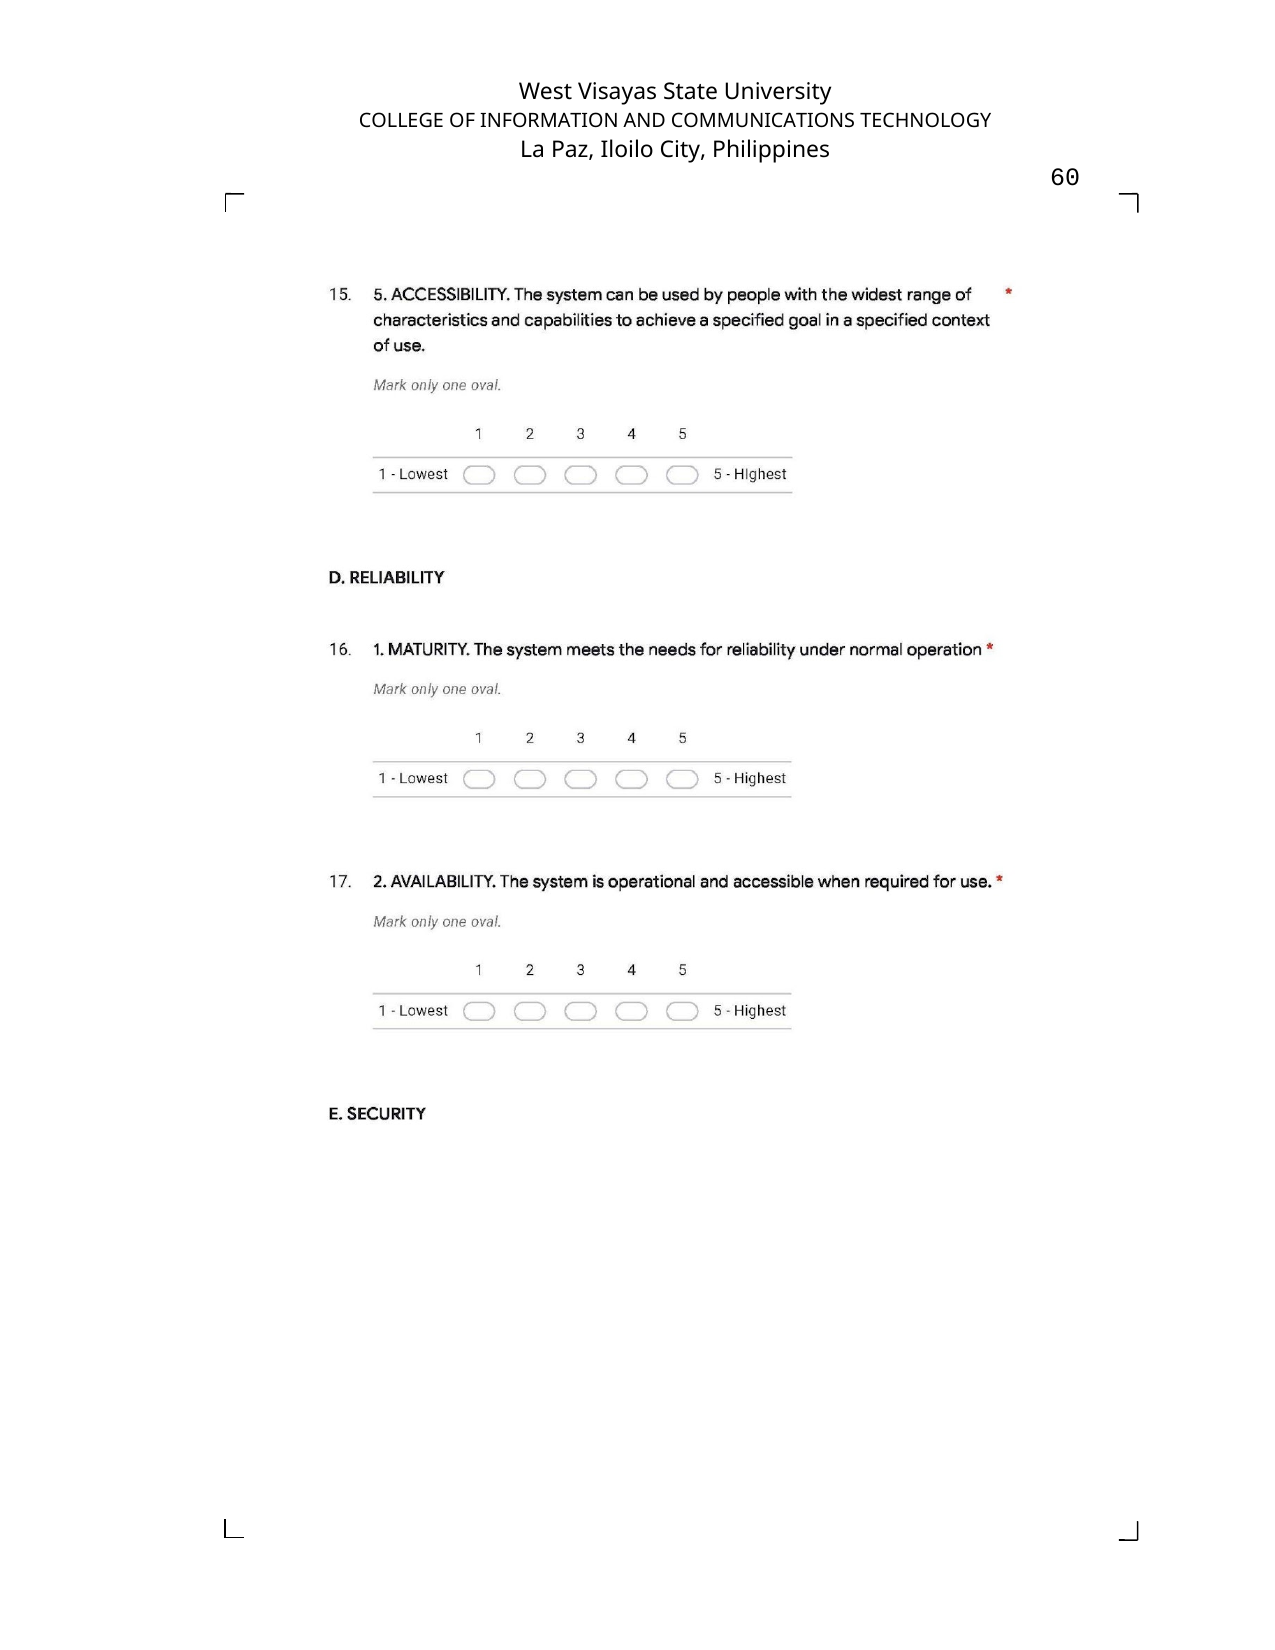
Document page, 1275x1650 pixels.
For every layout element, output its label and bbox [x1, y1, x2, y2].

picture [243, 225, 1107, 1343]
